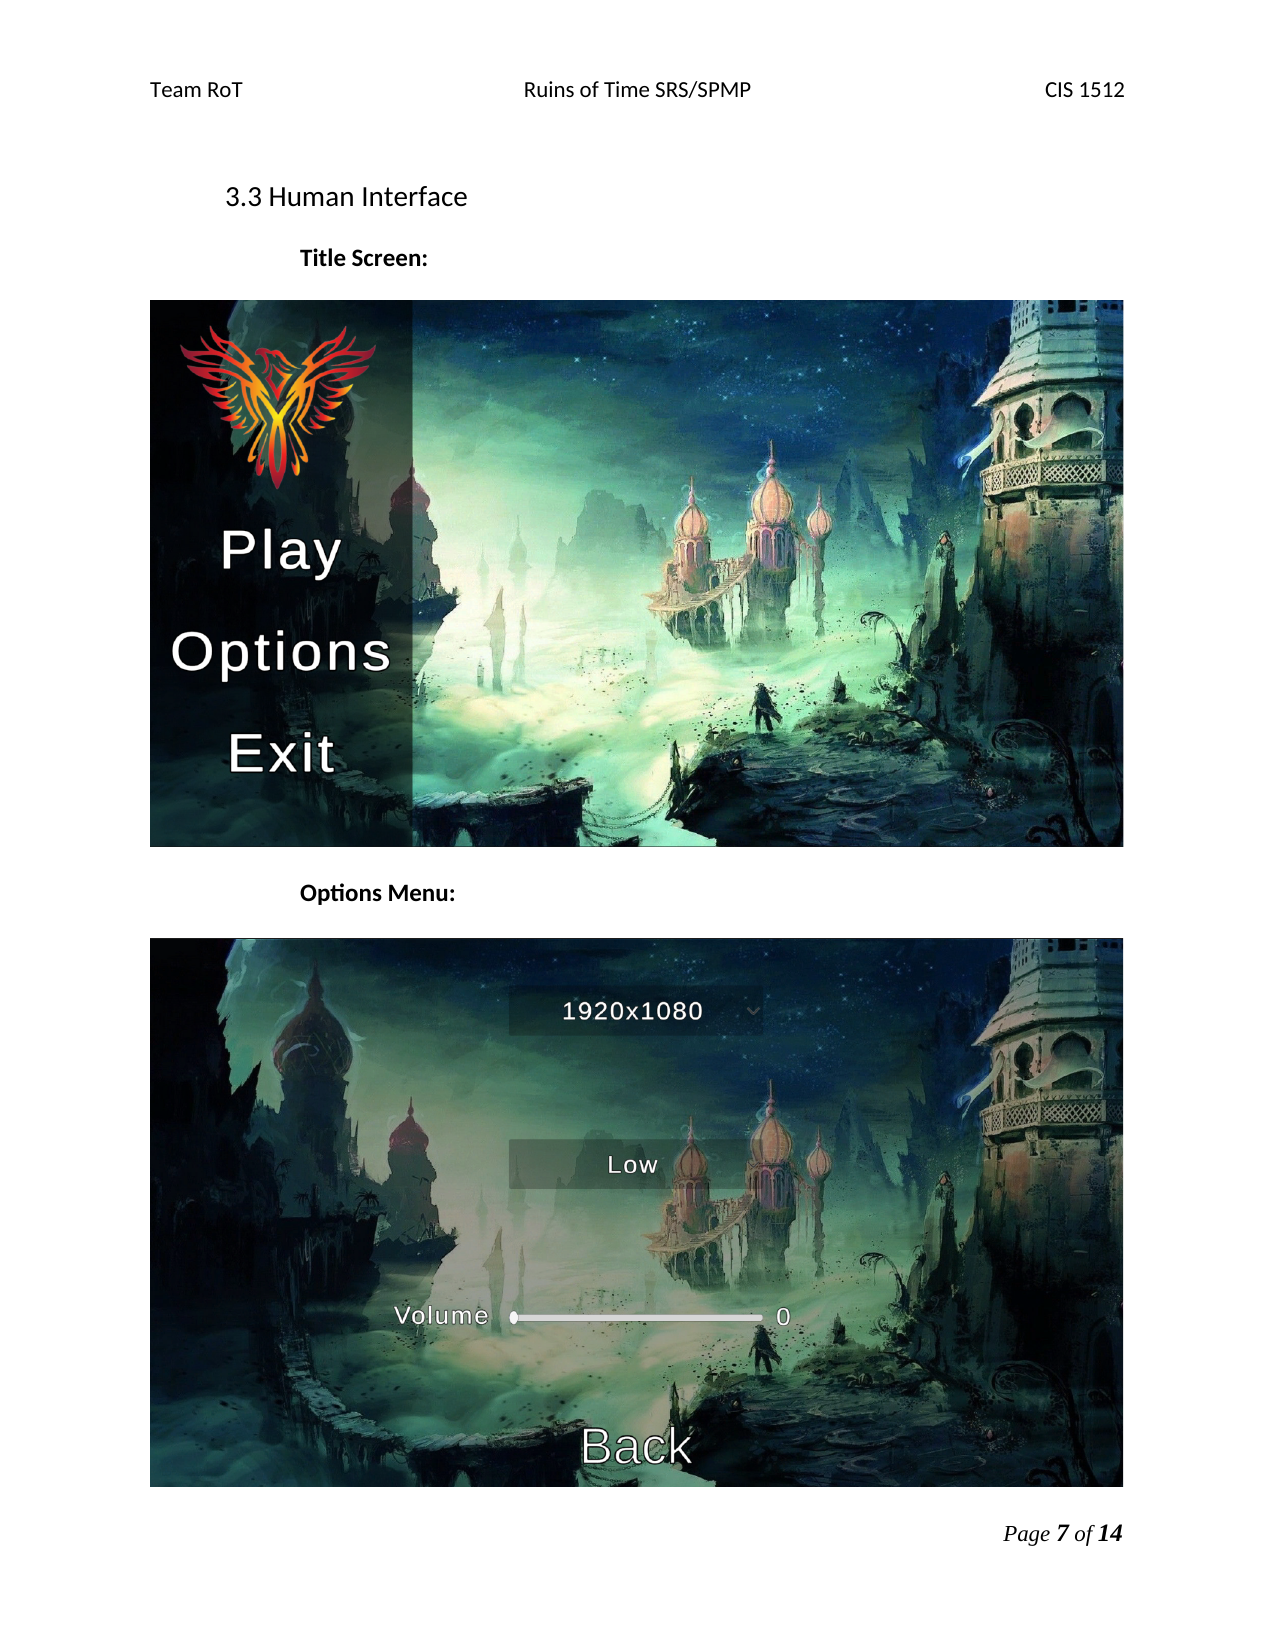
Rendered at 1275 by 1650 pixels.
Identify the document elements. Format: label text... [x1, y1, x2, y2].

text Title Screen: [150, 242, 1125, 272]
picture [150, 300, 1124, 847]
picture [150, 938, 1124, 1487]
text 3.3 Human Interface [150, 178, 1125, 214]
